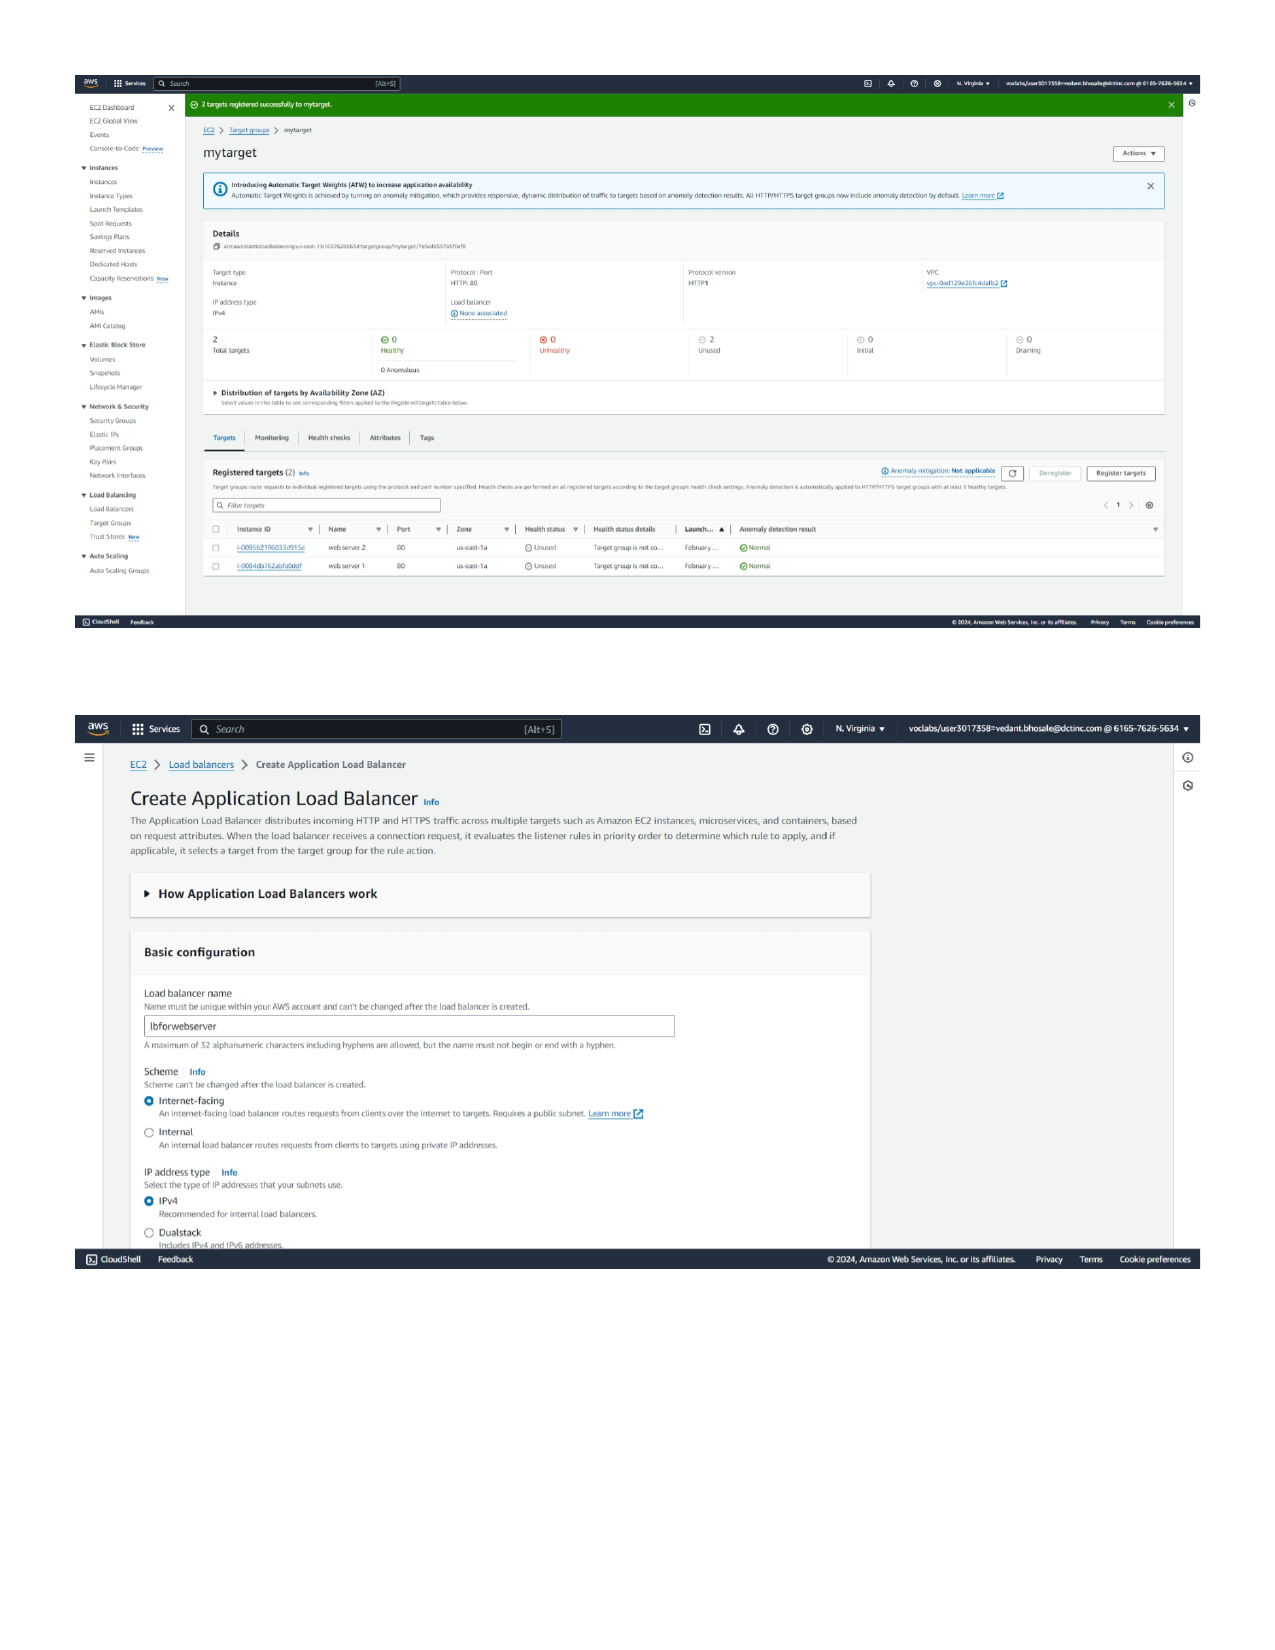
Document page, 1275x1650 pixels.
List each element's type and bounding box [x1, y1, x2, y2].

picture [75, 715, 1200, 1269]
picture [75, 75, 1200, 628]
